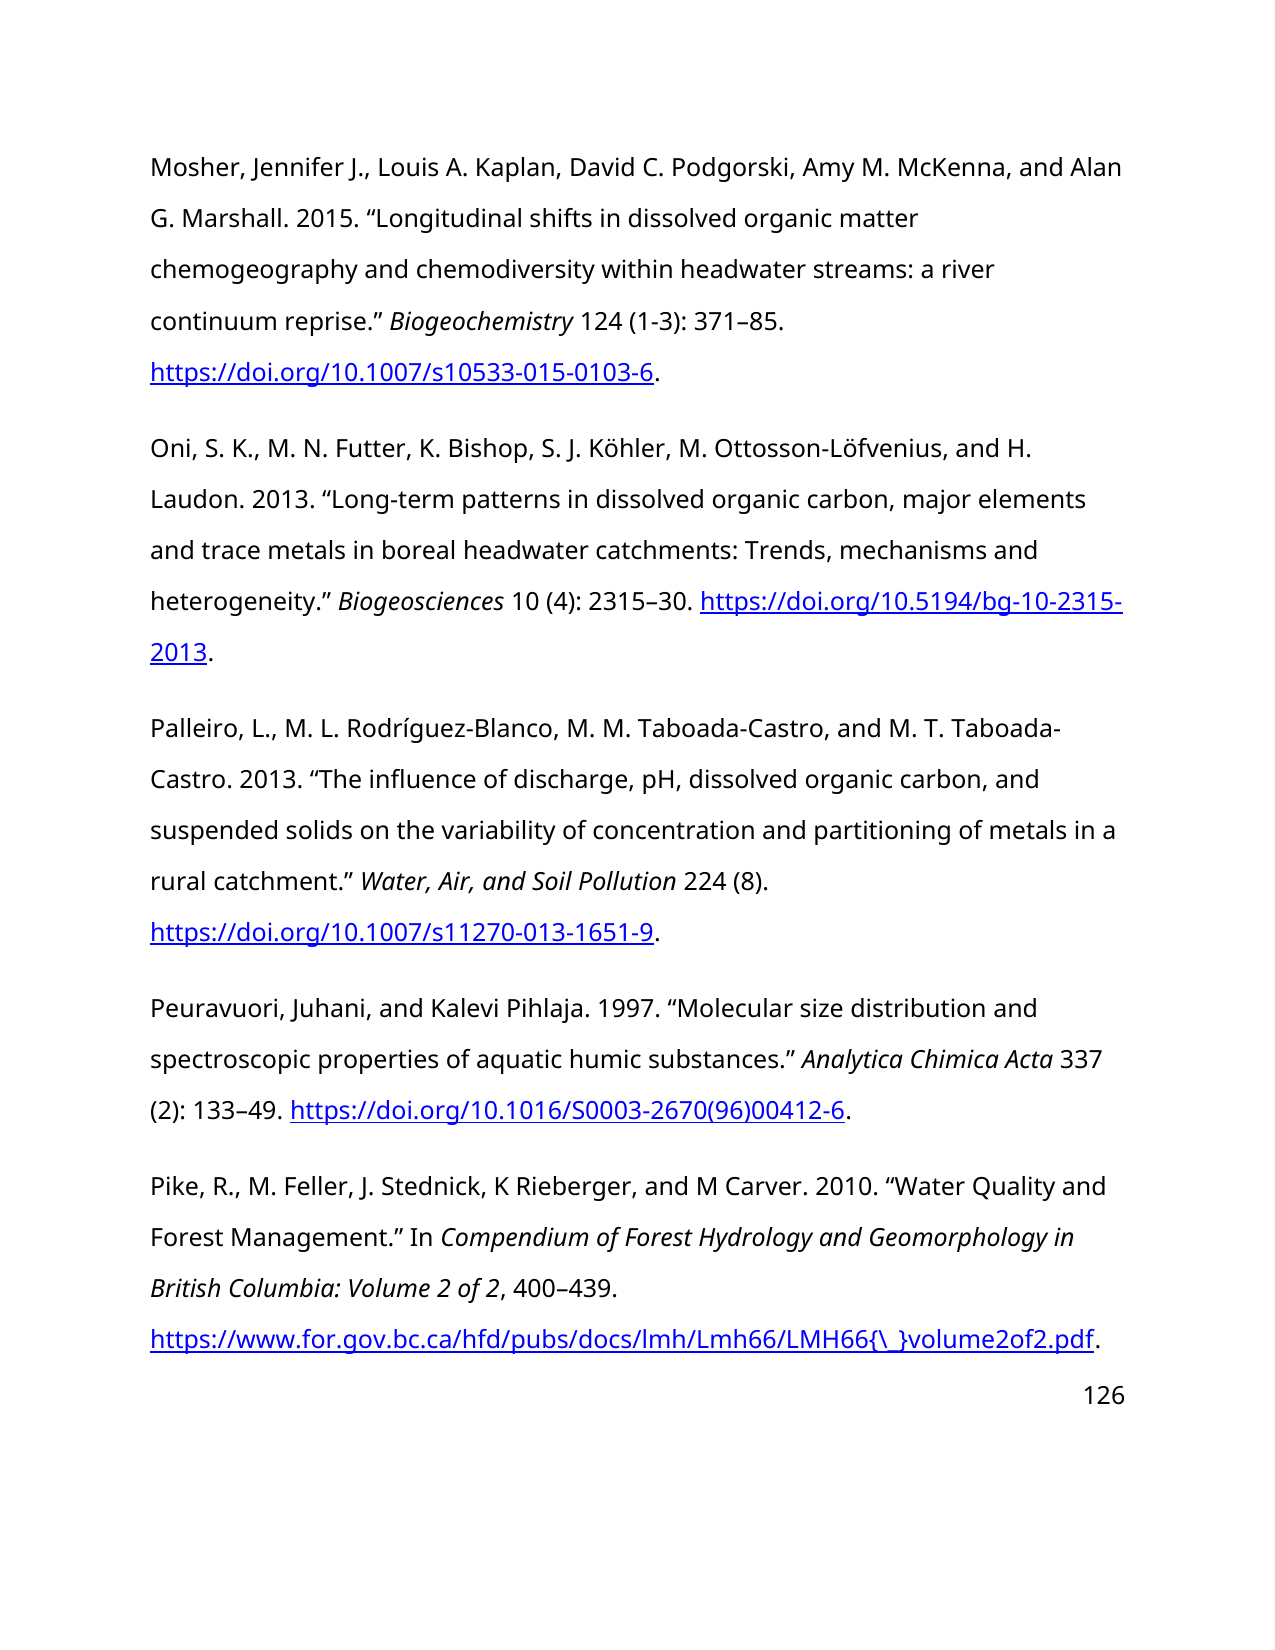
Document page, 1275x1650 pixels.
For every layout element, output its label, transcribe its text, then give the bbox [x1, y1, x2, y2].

text Pike, R., M. Feller, J. Stednick, K Rieberger, and M Carver. 2010. “Water Quality and Forest Management.” In Compendium of Forest Hydrology and Geomorphology in British Columbia: Volume 2 of 2, 400–439. https://www.for.gov.bc.ca/hfd/pubs/docs/lmh/Lmh66/LMH66{\_}volume2of2.pdf. [150, 1169, 1125, 1356]
text Palleiro, L., M. L. Rodríguez-Blanco, M. M. Taboada-Castro, and M. T. Taboada-Castro. 2013. “The influence of discharge, pH, dissolved organic carbon, and suspended solids on the variability of concentration and partitioning of metals in a rural catchment.” Water, Air, and Soil Pollution 224 (8). https://doi.org/10.1007/s11270-013-1651-9. [150, 710, 1125, 949]
text Mosher, Jennifer J., Louis A. Kaplan, David C. Podgorski, Amy M. McKenna, and Alan G. Marshall. 2015. “Longitudinal shifts in dissolved organic matter chemogeography and chemodiversity within headwater streams: a river continuum reprise.” Biogeochemistry 124 (1-3): 371–85. https://doi.org/10.1007/s10533-015-0103-6. [150, 150, 1125, 388]
text Oni, S. K., M. N. Futter, K. Bishop, S. J. Köhler, M. Ottosson-Löfvenius, and H. Laudon. 2013. “Long-term patterns in dissolved organic carbon, major elements and trace metals in boreal headwater catchments: Trends, mechanisms and heterogeneity.” Biogeosciences 10 (4): 2315–30. https://doi.org/10.5194/bg-10-2315-2013. [150, 430, 1125, 668]
text Peuravuori, Juhani, and Kalevi Pihlaja. 1997. “Molecular size distribution and spectroscopic properties of aquatic humic substances.” Analytica Chimica Acta 337 (2): 133–49. https://doi.org/10.1016/S0003-2670(96)00412-6. [150, 991, 1125, 1127]
